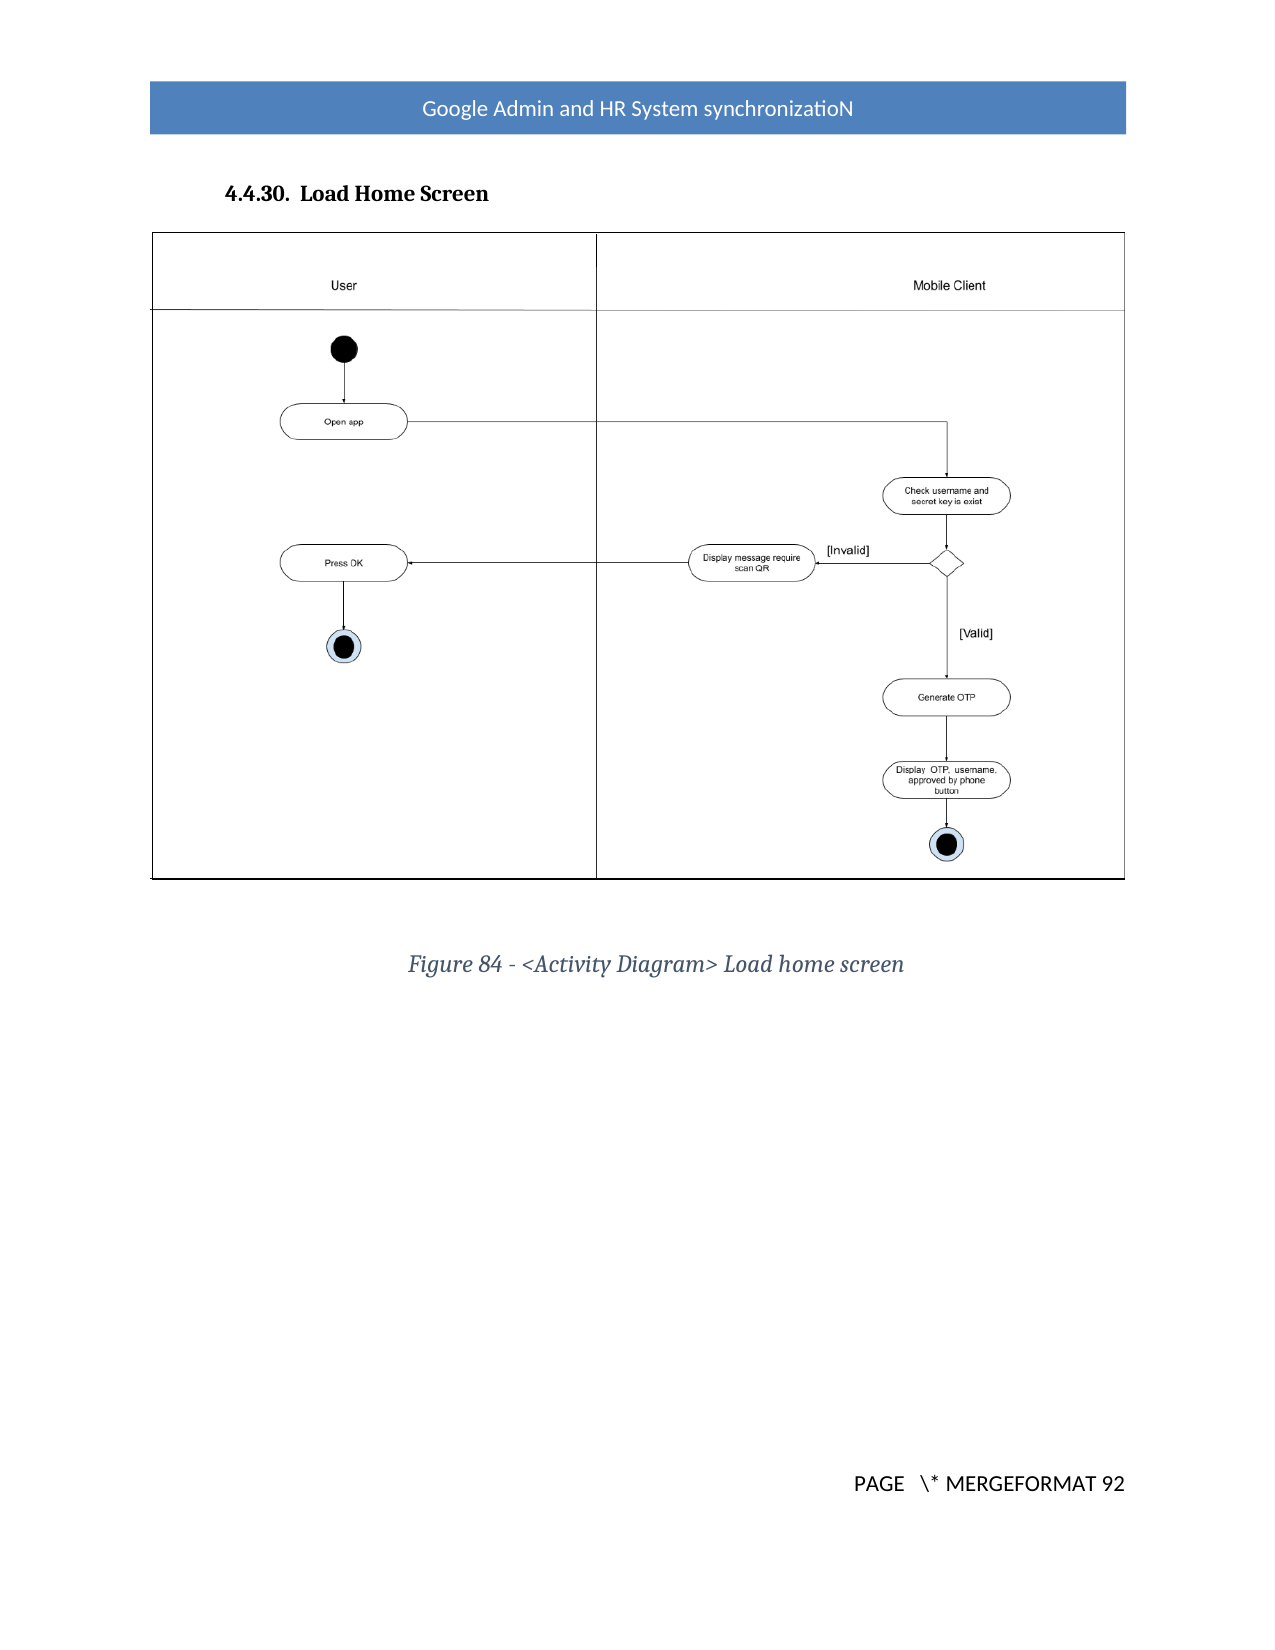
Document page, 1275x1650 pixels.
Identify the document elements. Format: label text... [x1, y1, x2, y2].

subtitle Load Home Screen [225, 181, 1125, 207]
picture [150, 231, 1125, 917]
